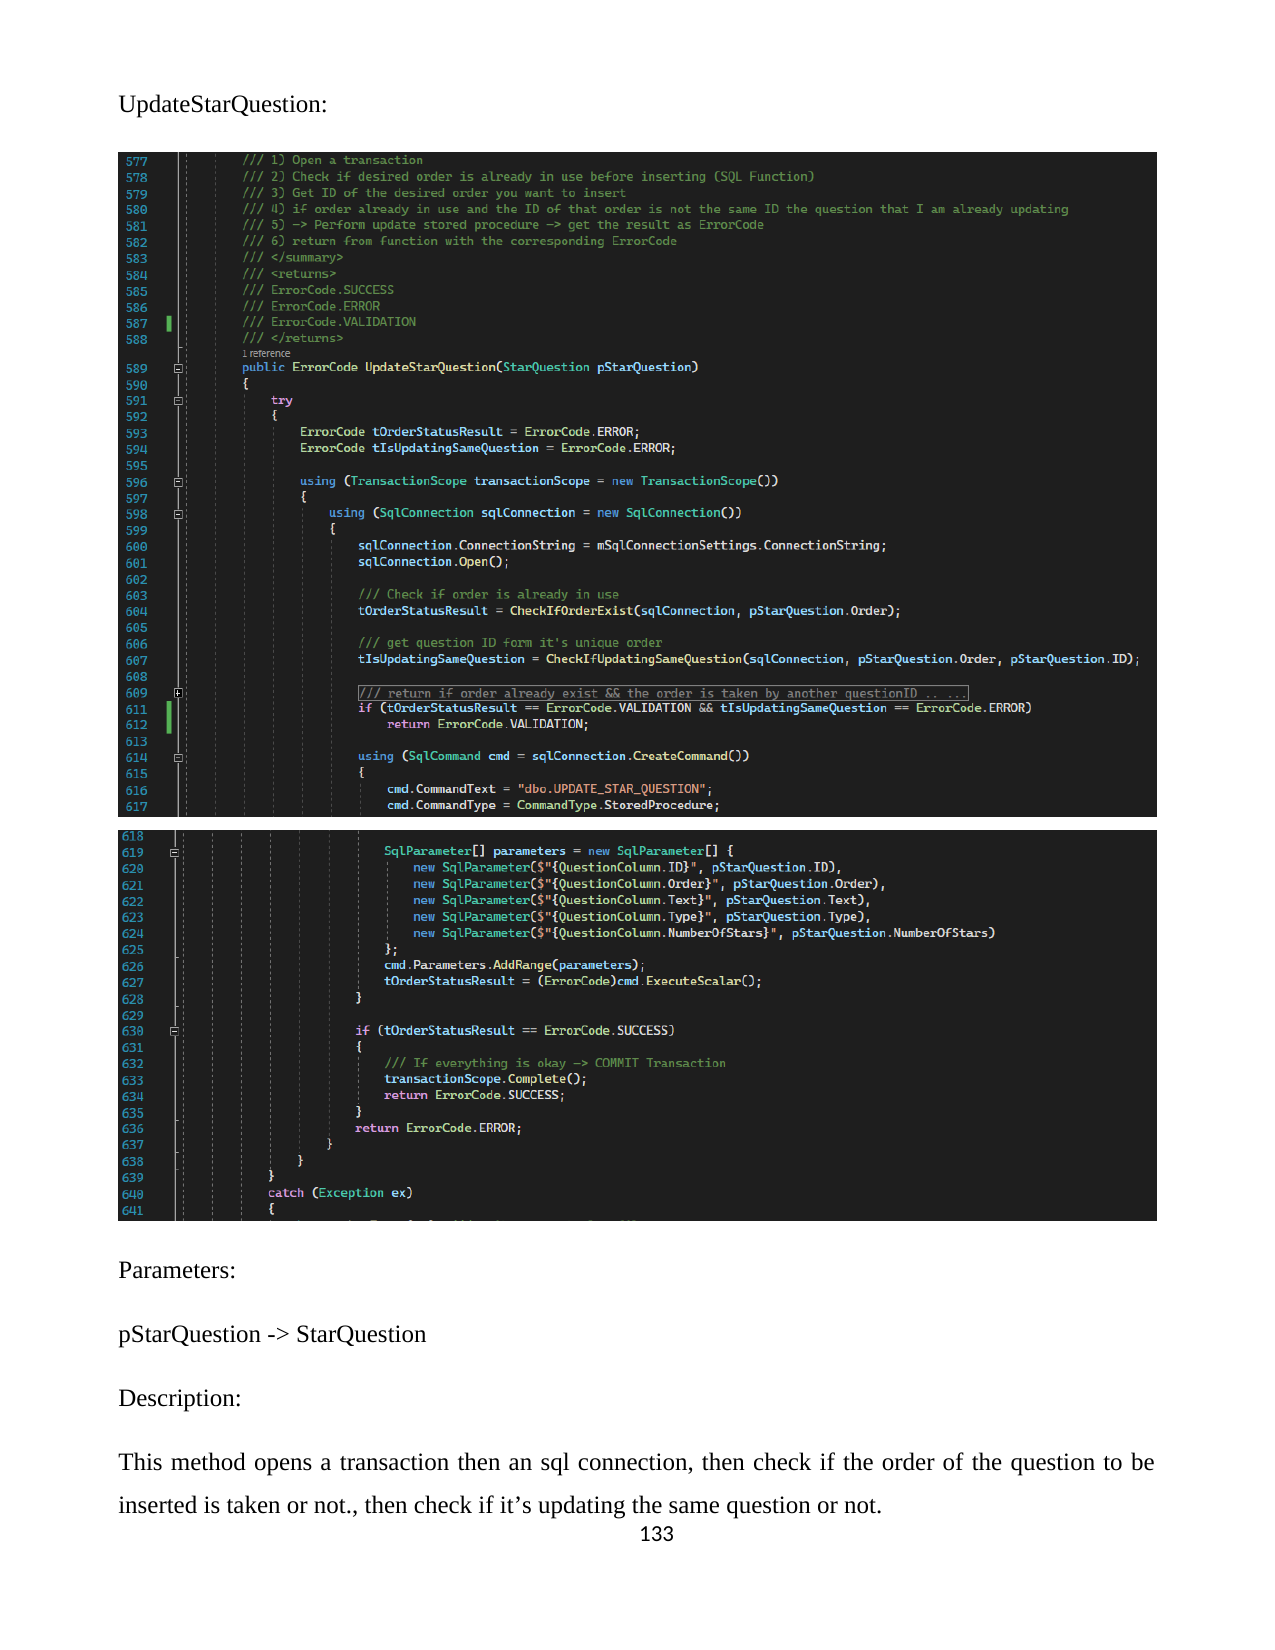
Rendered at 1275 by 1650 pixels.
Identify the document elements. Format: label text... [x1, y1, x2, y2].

picture [118, 152, 1157, 817]
picture [118, 830, 1157, 1221]
text This method opens a transaction then an sql connection, then check if the order of the question to be inserted is taken or not., then check if it’s updating the same question or not. [118, 1447, 1157, 1519]
text Description: [118, 1383, 1157, 1412]
text pStarQuestion -> StarQuestion [118, 1319, 1157, 1348]
text Parameters: [118, 1255, 1157, 1284]
text UpdateStarQuestion: [118, 89, 1157, 117]
